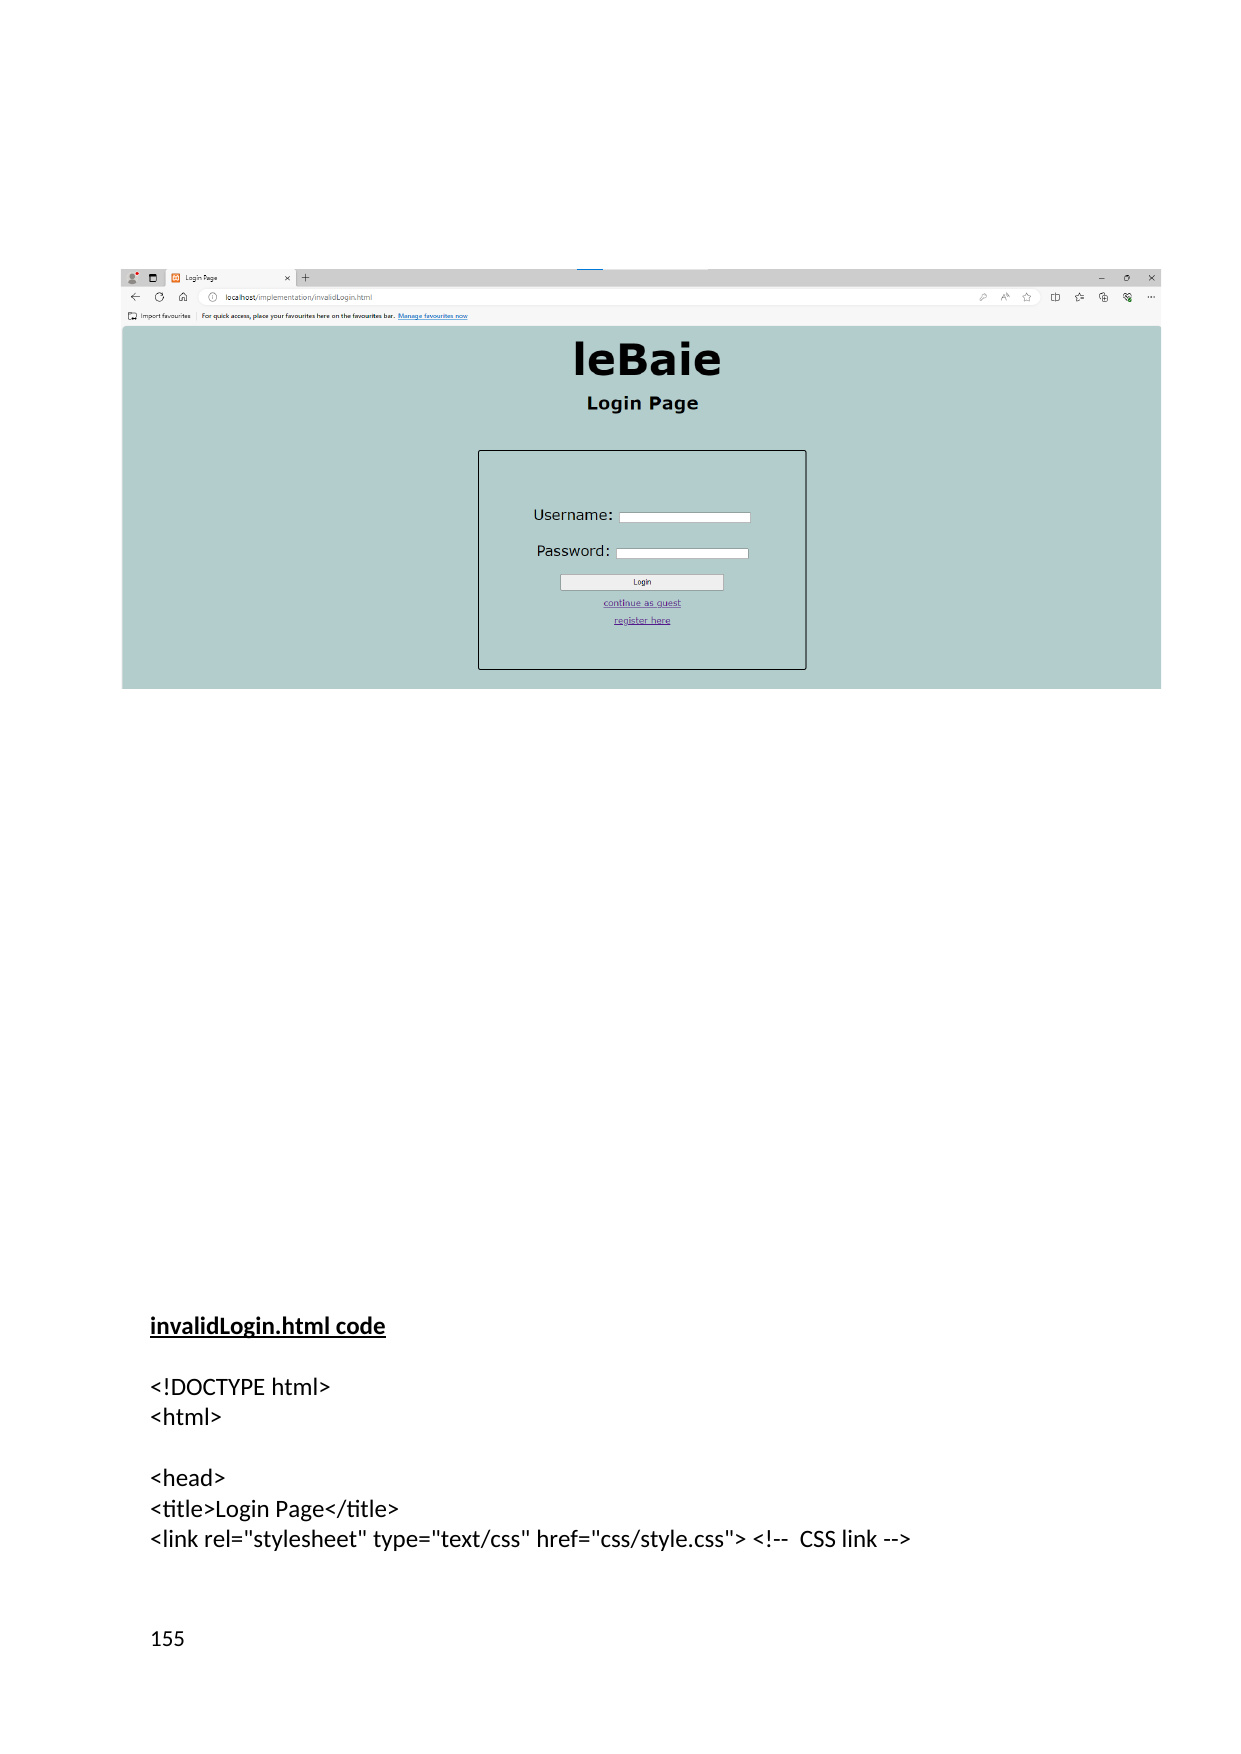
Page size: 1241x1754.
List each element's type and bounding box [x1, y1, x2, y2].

picture [120, 269, 1160, 688]
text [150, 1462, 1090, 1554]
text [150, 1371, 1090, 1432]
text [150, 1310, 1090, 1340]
